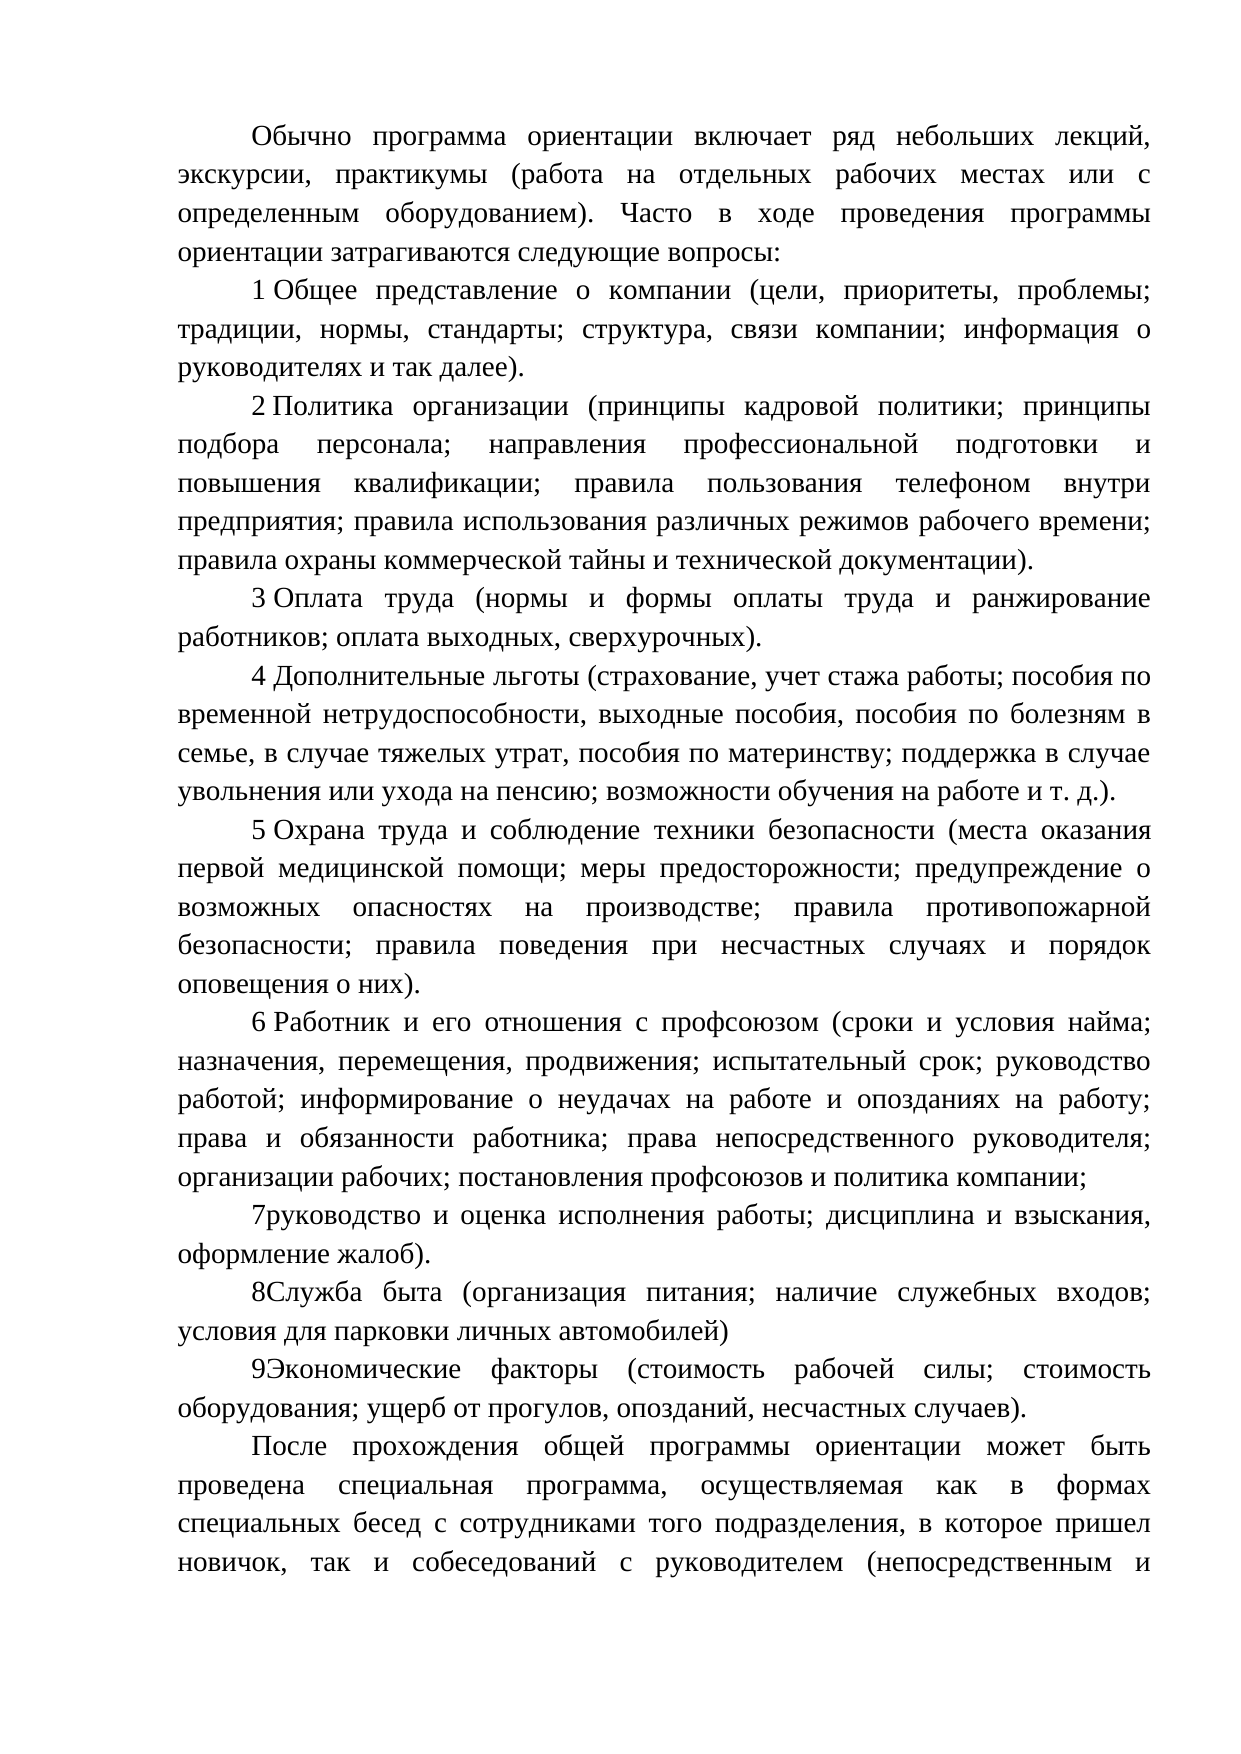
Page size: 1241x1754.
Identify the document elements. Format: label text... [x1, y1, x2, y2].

text Обычно программа ориентации включает ряд небольших лекций, экскурсии, практикумы (работа на отдельных рабочих местах или с определенным оборудованием). Часто в ходе проведения программы ориентации затрагиваются следующие вопросы: [177, 118, 1152, 267]
list руководство и оценка исполнения работы; дисциплина и взыскания, оформление жалоб). [177, 1197, 1152, 1269]
list Работник и его отношения с профсоюзом (сроки и условия найма; назначения, перемещения, продвижения; испытательный срок; руководство работой; информирование о неудачах на работе и опозданиях на работу; права и обязанности работника; права непосредственного руководителя; организации рабочих; постановления профсоюзов и политика компании; [177, 1004, 1152, 1192]
list Служба быта (организация питания; наличие служебных входов; условия для парковки личных автомобилей) [177, 1274, 1152, 1346]
list Дополнительные льготы (страхование, учет стажа работы; пособия по временной нетрудоспособности, выходные пособия, пособия по болезням в семье, в случае тяжелых утрат, пособия по материнству; поддержка в случае увольнения или ухода на пенсию; возможности обучения на работе и т. д.). [177, 658, 1152, 807]
list Общее представление о компании (цели, приоритеты, проблемы; традиции, нормы, стандарты; структура, связи компании; информация о руководителях и так далее). [177, 272, 1152, 383]
list Политика организации (принципы кадровой политики; принципы подбора персонала; направления профессиональной подготовки и повышения квалификации; правила пользования телефоном внутри предприятия; правила использования различных режимов рабочего времени; правила охраны коммерческой тайны и технической документации). [177, 388, 1152, 576]
list Охрана труда и соблюдение техники безопасности (места оказания первой медицинской помощи; меры предосторожности; предупреждение о возможных опасностях на производстве; правила противопожарной безопасности; правила поведения при несчастных случаях и порядок оповещения о них). [177, 812, 1152, 999]
list Оплата труда (нормы и формы оплаты труда и ранжирование работников; оплата выходных, сверхурочных). [177, 581, 1152, 653]
list Экономические факторы (стоимость рабочей силы; стоимость оборудования; ущерб от прогулов, опозданий, несчастных случаев). [177, 1351, 1152, 1423]
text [177, 1428, 1152, 1578]
